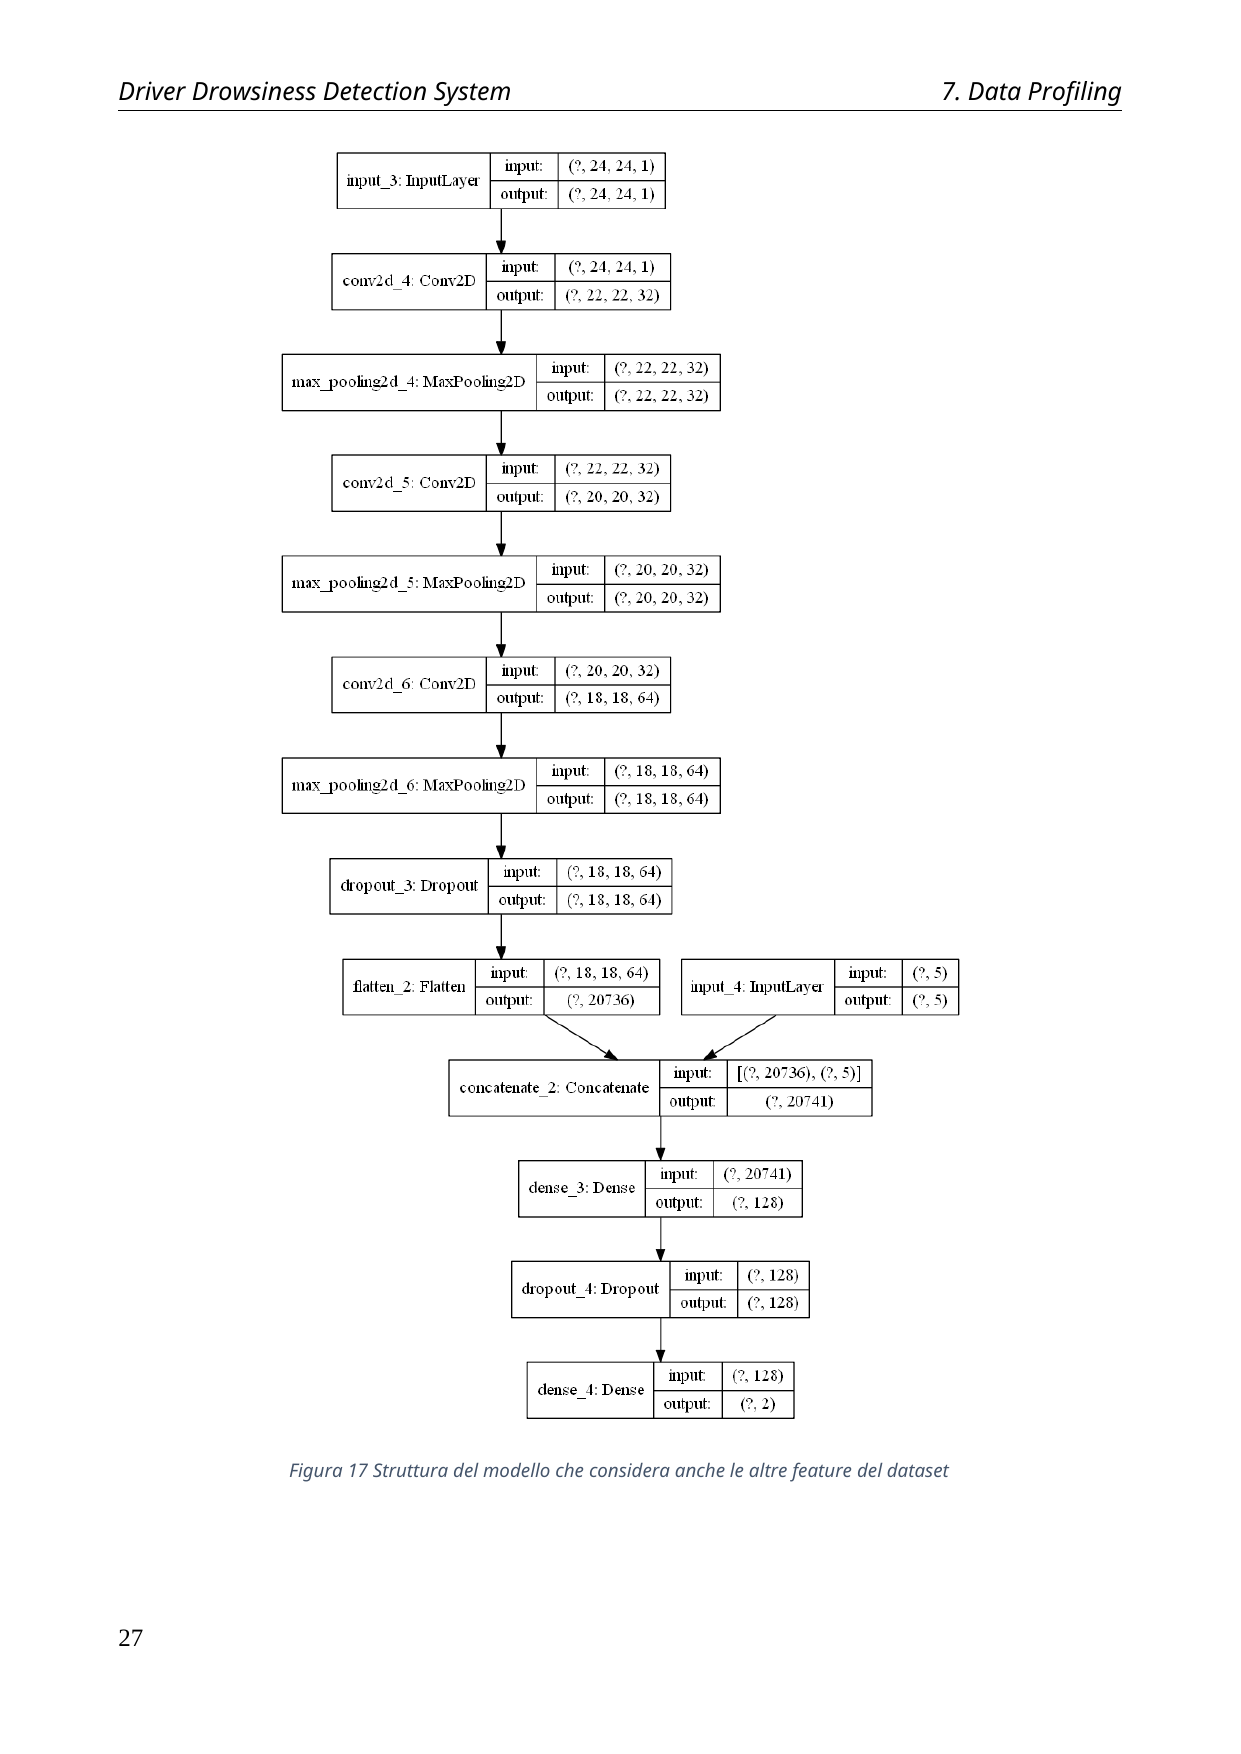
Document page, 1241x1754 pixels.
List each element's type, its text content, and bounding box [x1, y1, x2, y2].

picture [277, 147, 963, 1423]
text Figura 17 Struttura del modello che considera anche le altre feature del dataset [118, 1457, 1122, 1482]
